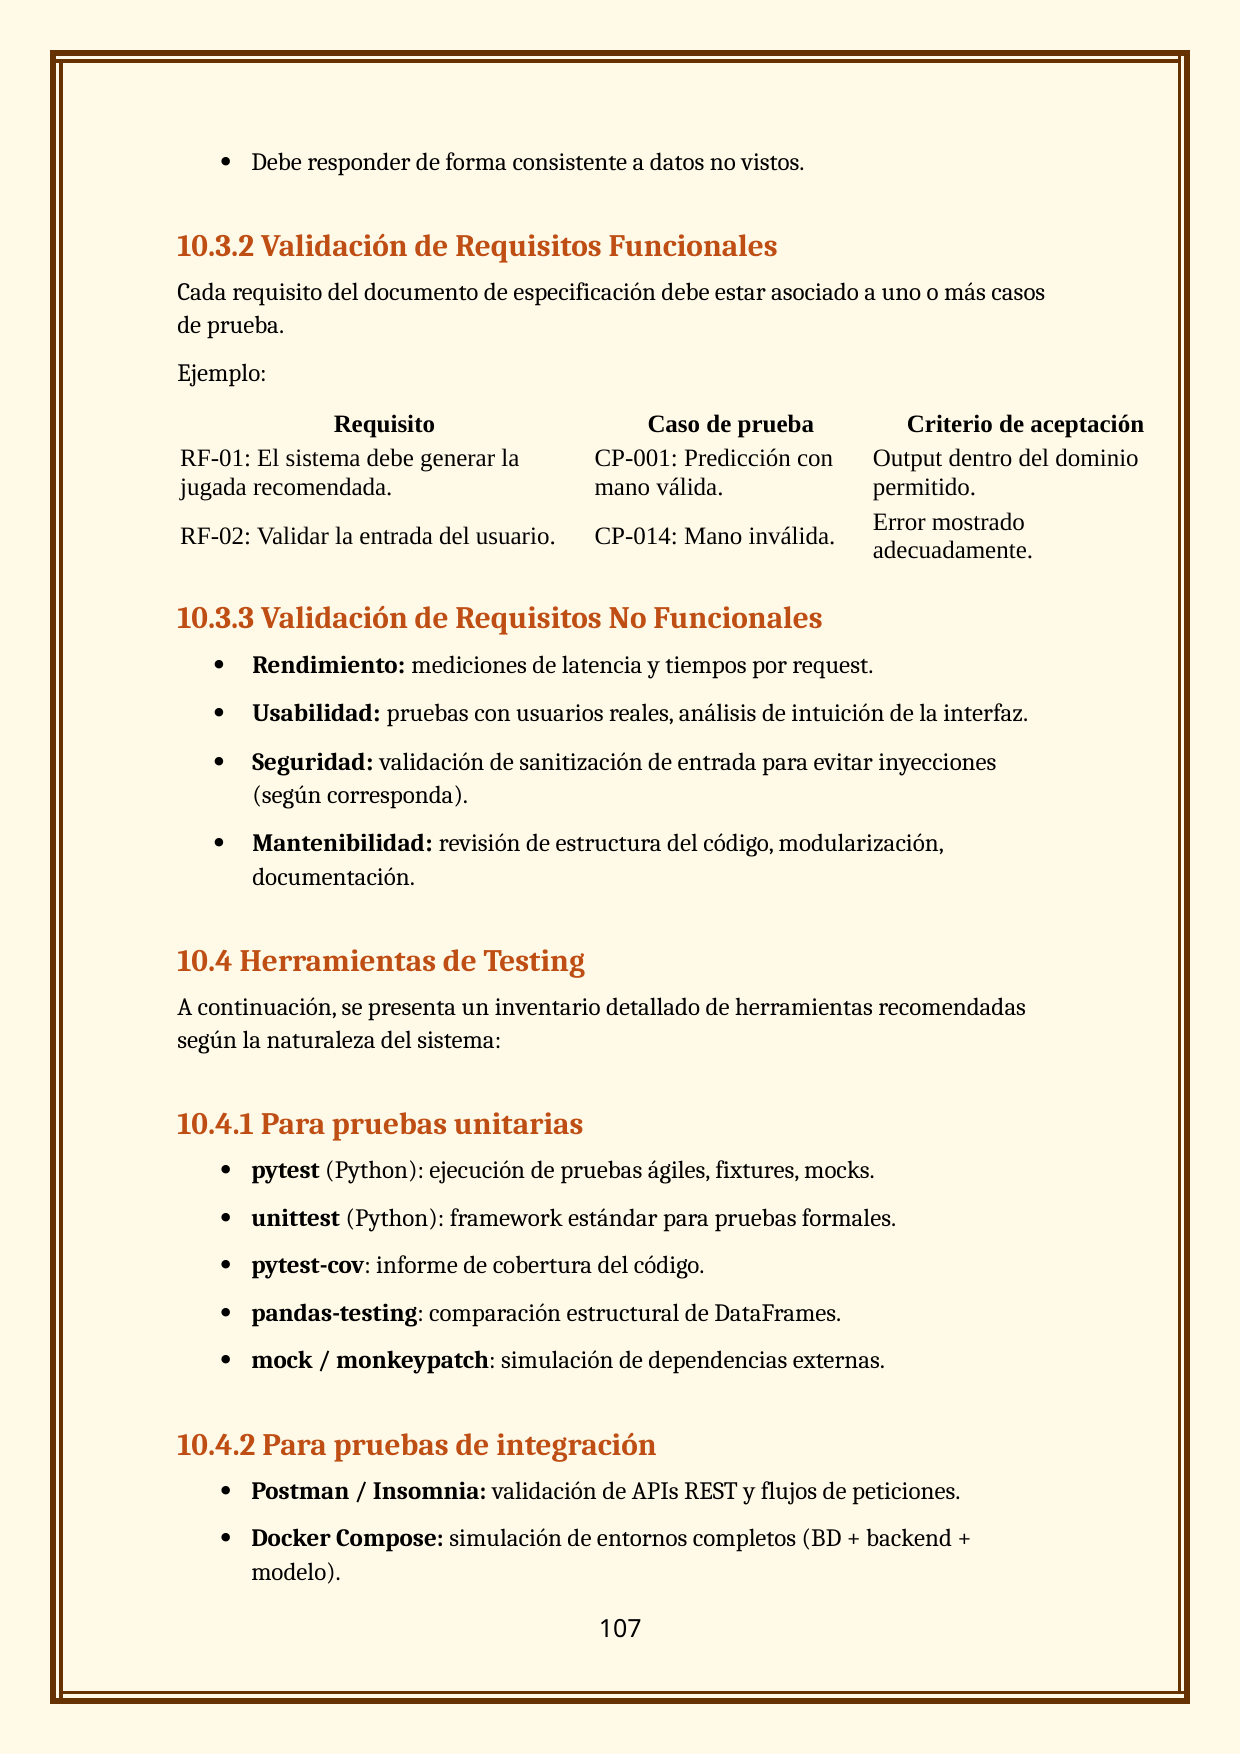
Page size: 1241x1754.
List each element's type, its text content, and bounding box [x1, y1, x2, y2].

table_header Requisito [177, 406, 591, 441]
subtitle 10.4.1 Para pruebas unitarias [177, 1106, 1063, 1142]
table_cell CP-001: Predicción con mano válida. [591, 441, 870, 504]
list mock / monkeypatch: simulación de dependencias externas. [221, 1346, 1063, 1375]
list Postman / Insomnia: validación de APIs REST y flujos de peticiones. [221, 1477, 1063, 1506]
text Cada requisito del documento de especificación debe estar asociado a uno o más casos de prueba. [177, 278, 1063, 339]
list Seguridad: validación de sanitización de entrada para evitar inyecciones (según corresponda). [214, 747, 1063, 810]
table_cell RF-01: El sistema debe generar la jugada recomendada. [177, 441, 591, 504]
table_cell CP-014: Mano inválida. [591, 504, 870, 567]
table_header Caso de prueba [591, 406, 870, 441]
list pandas-testing: comparación estructural de DataFrames. [221, 1299, 1063, 1328]
list Debe responder de forma consistente a datos no vistos. [221, 147, 1063, 176]
text Ejemplo: [177, 358, 1063, 387]
table_cell Output dentro del dominio permitido. [870, 441, 1178, 504]
table_cell RF-02: Validar la entrada del usuario. [177, 504, 591, 567]
list pytest (Python): ejecución de pruebas ágiles, fixtures, mocks. [221, 1156, 1063, 1185]
list unittest (Python): framework estándar para pruebas formales. [221, 1204, 1063, 1232]
list Usabilidad: pruebas con usuarios reales, análisis de intuición de la interfaz. [214, 698, 1063, 728]
table_cell Error mostrado adecuadamente. [870, 504, 1178, 567]
table_header Criterio de aceptación [870, 406, 1178, 441]
subtitle 10.3.2 Validación de Requisitos Funcionales [177, 228, 1063, 264]
subtitle 10.3.3 Validación de Requisitos No Funcionales [177, 600, 1063, 636]
list Mantenibilidad: revisión de estructura del código, modularización, documentación. [214, 828, 1063, 891]
list Docker Compose: simulación de entornos completos (BD + backend + modelo). [221, 1524, 1063, 1586]
list pytest-cov: informe de cobertura del código. [221, 1251, 1063, 1280]
subtitle 10.4 Herramientas de Testing [177, 943, 1063, 979]
text A continuación, se presenta un inventario detallado de herramientas recomendadas según la naturaleza del sistema: [177, 993, 1063, 1054]
subtitle 10.4.2 Para pruebas de integración [177, 1427, 1063, 1463]
list Rendimiento: mediciones de latencia y tiempos por request. [214, 650, 1063, 679]
